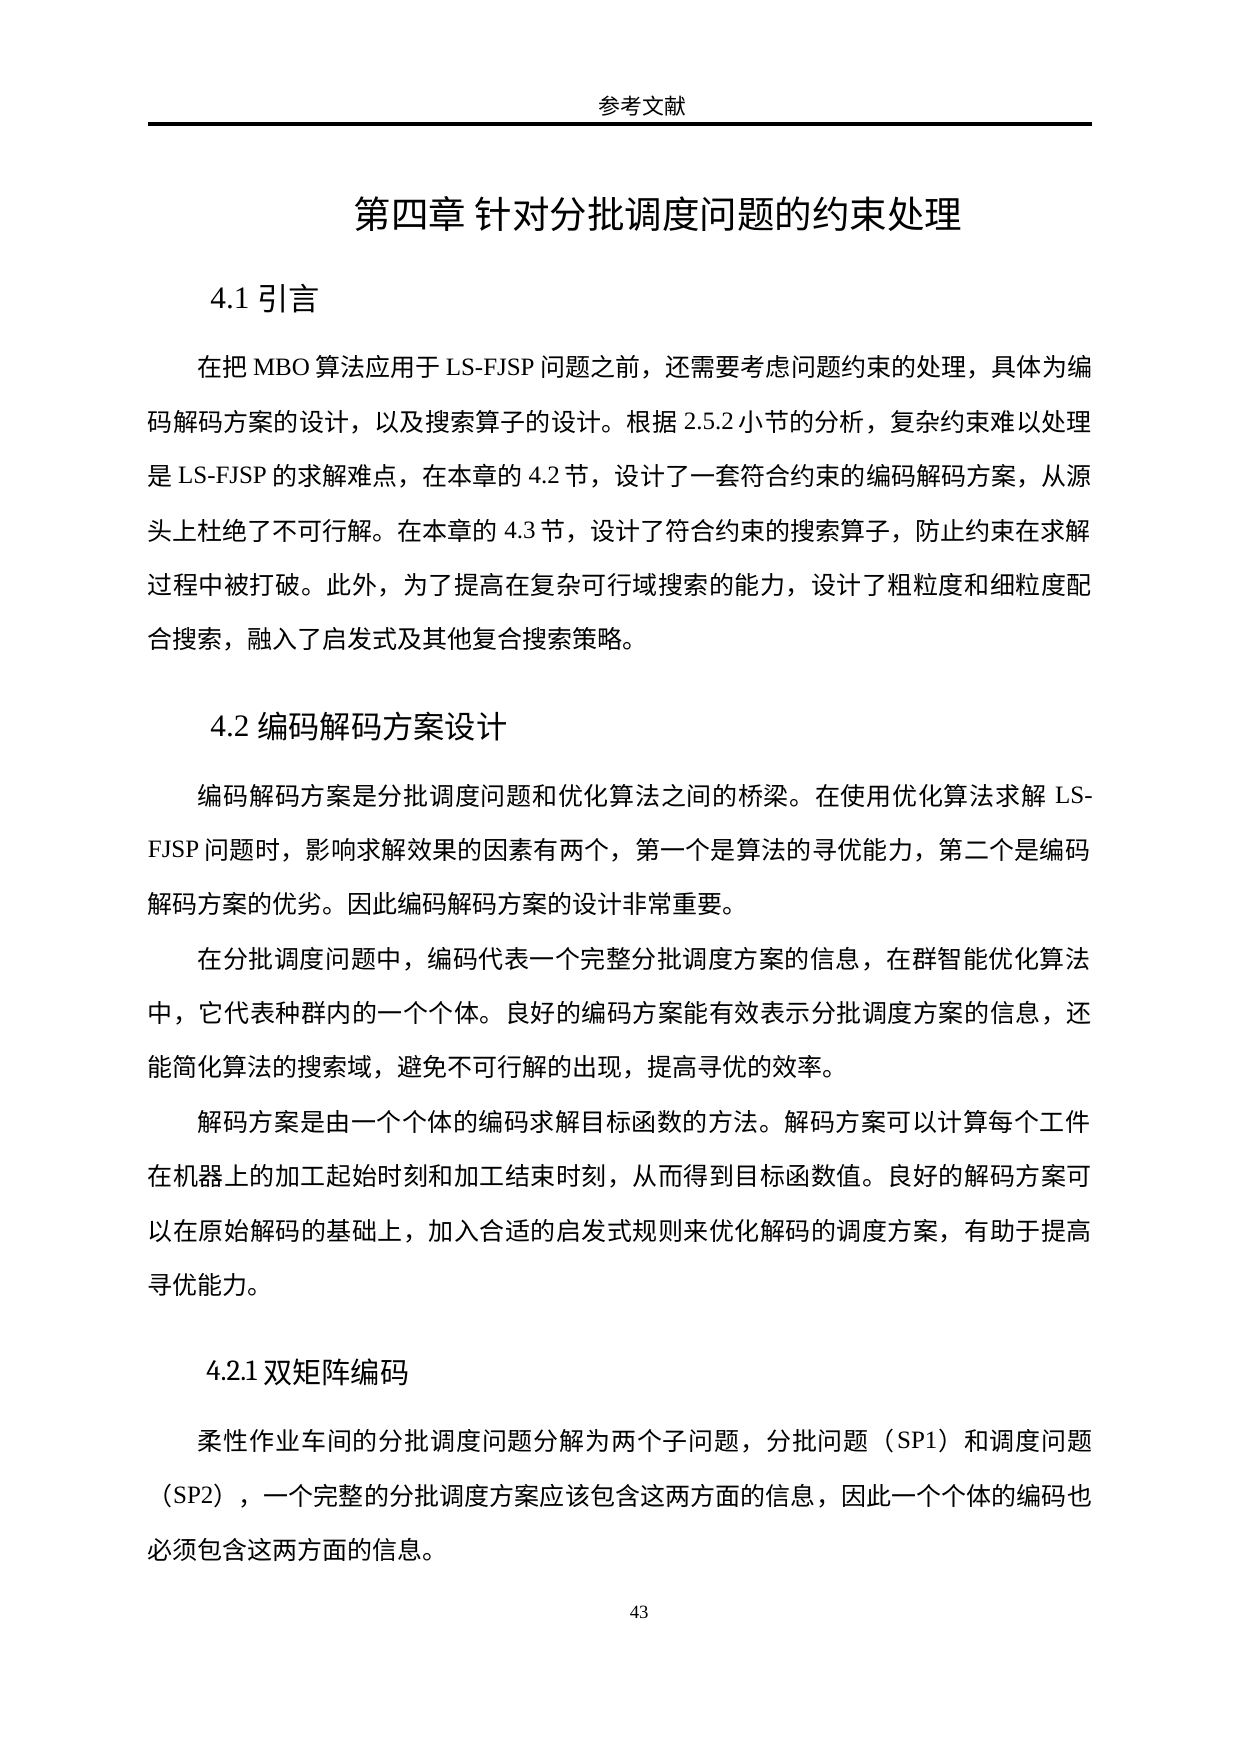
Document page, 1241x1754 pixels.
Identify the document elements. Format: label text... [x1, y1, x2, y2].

text 编码解码方案是分批调度问题和优化算法之间的桥梁。在使用优化算法求解LS-FJSP问题时，影响求解效果的因素有两个，第一个是算法的寻优能力，第二个是编码解码方案的优劣。因此编码解码方案的设计非常重要。 [148, 776, 1092, 921]
text 柔性作业车间的分批调度问题分解为两个子问题，分批问题（SP1）和调度问题（SP2），一个完整的分批调度方案应该包含这两方面的信息，因此一个个体的编码也必须包含这两方面的信息。 [148, 1422, 1092, 1567]
text 在分批调度问题中，编码代表一个完整分批调度方案的信息，在群智能优化算法中，它代表种群内的一个个体。良好的编码方案能有效表示分批调度方案的信息，还能简化算法的搜索域，避免不可行解的出现，提高寻优的效率。 [148, 939, 1092, 1084]
text 解码方案是由一个个体的编码求解目标函数的方法。解码方案可以计算每个工件在机器上的加工起始时刻和加工结束时刻，从而得到目标函数值。良好的解码方案可以在原始解码的基础上，加入合适的启发式规则来优化解码的调度方案，有助于提高寻优能力。 [148, 1102, 1092, 1302]
subtitle 4.2.1 双矩阵编码 [148, 1337, 1092, 1404]
subtitle 第四章 针对分批调度问题的约束处理 [148, 178, 1092, 246]
text 在把MBO算法应用于LS-FJSP问题之前，还需要考虑问题约束的处理，具体为编码解码方案的设计，以及搜索算子的设计。根据2.5.2小节的分析，复杂约束难以处理是LS-FJSP的求解难点，在本章的4.2节，设计了一套符合约束的编码解码方案，从源头上杜绝了不可行解。在本章的4.3节，设计了符合约束的搜索算子，防止约束在求解过程中被打破。此外，为了提高在复杂可行域搜索的能力，设计了粗粒度和细粒度配合搜索，融入了启发式及其他复合搜索策略。 [148, 348, 1092, 656]
subtitle 4.2 编码解码方案设计 [148, 691, 1092, 759]
subtitle 4.1 引言 [148, 263, 1092, 331]
